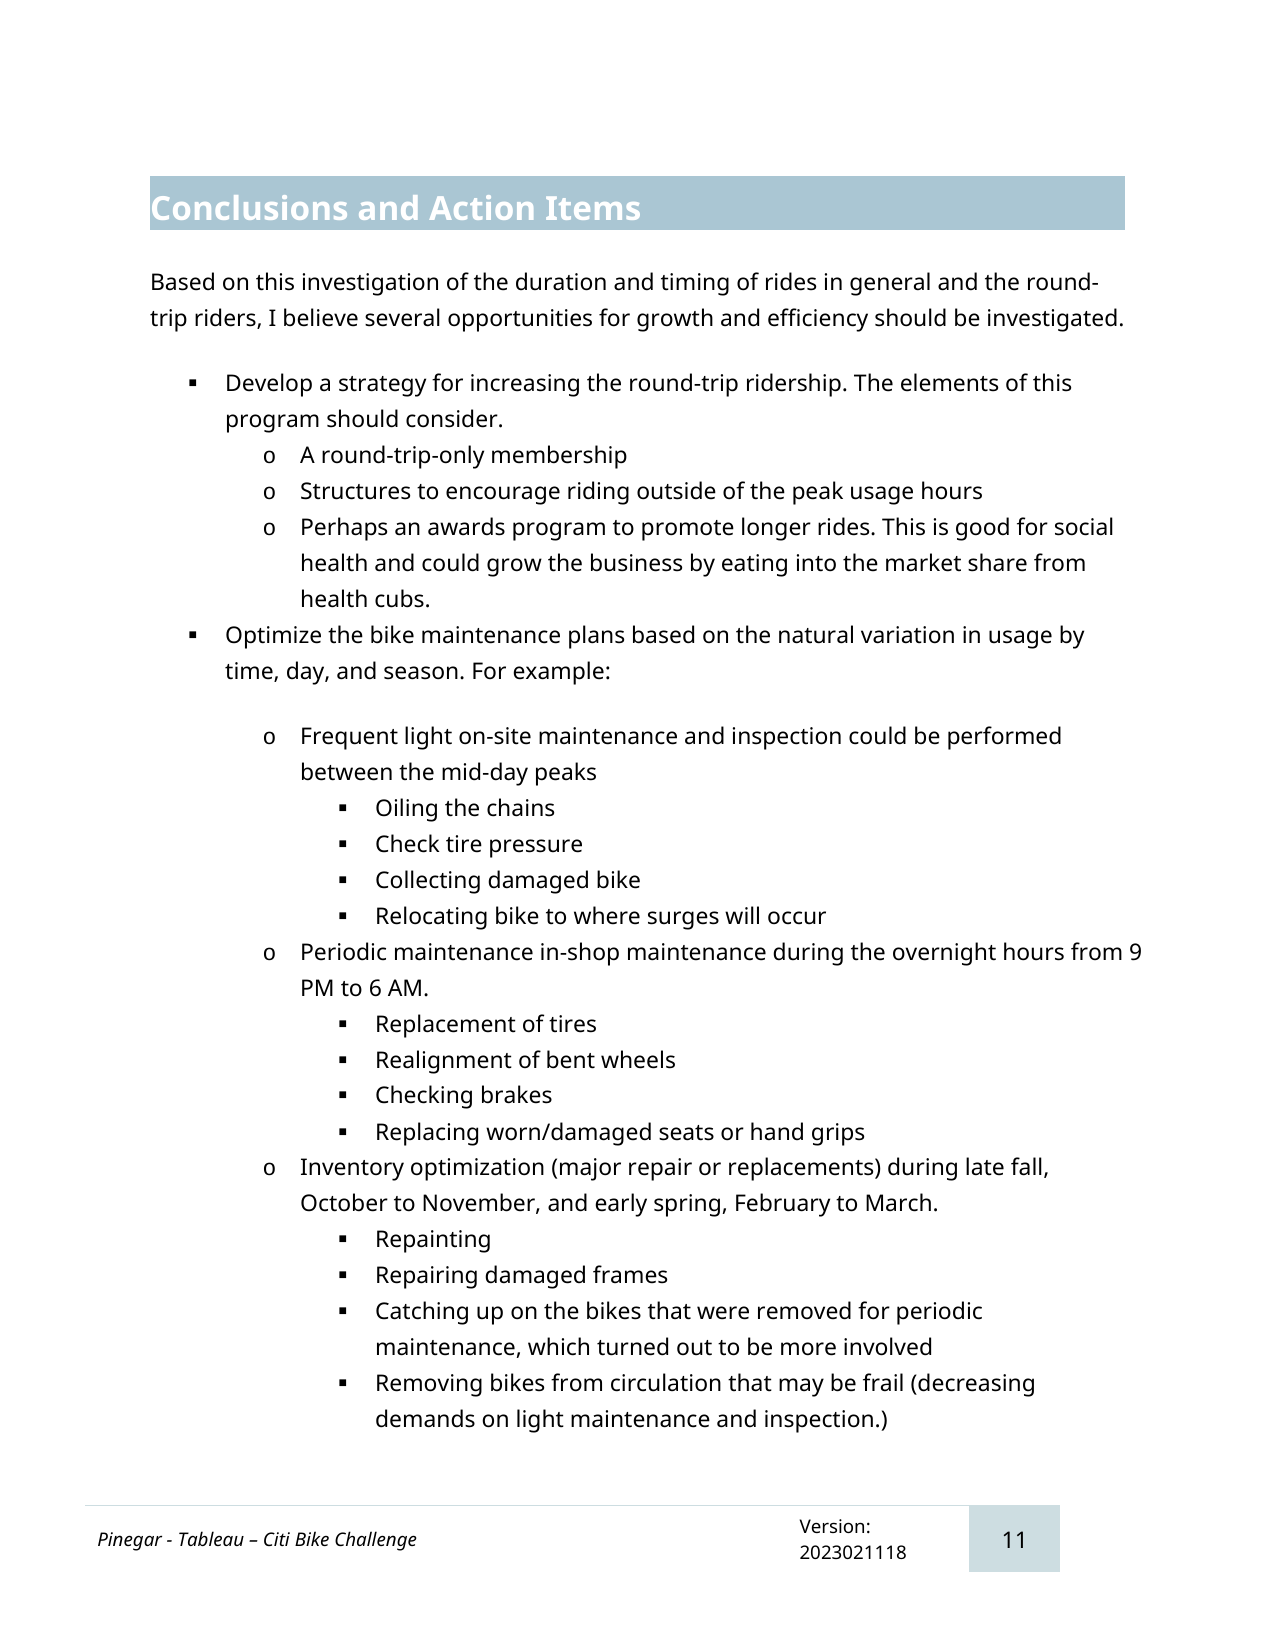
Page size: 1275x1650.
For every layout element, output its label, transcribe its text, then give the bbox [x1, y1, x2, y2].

list Relocating bike to where surges will occur [337, 925, 1125, 956]
list Develop a strategy for increasing the round-trip ridership. The elements of this program should consider. [187, 367, 1125, 434]
list Optimize the bike maintenance plans based on the natural variation in usage by time, day, and season. For example: [187, 644, 1125, 711]
list Check tire pressure [337, 853, 1125, 884]
list Removing bikes from circulation that may be frail (decreasing demands on light maintenance and inspection.) [337, 1392, 1125, 1459]
list Structures to encourage riding outside of the peak usage hours [262, 475, 1125, 506]
list Perhaps an awards program to promote longer rides. This is good for social health and could grow the business by eating into the market share from health cubs. [262, 511, 1125, 614]
list Repainting [337, 1248, 1125, 1279]
list Oiling the chains [337, 817, 1125, 848]
list Repairing damaged frames [337, 1284, 1125, 1316]
list A round-trip-only membership [262, 439, 1125, 470]
list Replacement of tires [337, 1033, 1125, 1064]
subtitle Conclusions and Action Items [150, 183, 1125, 230]
list Frequent light on-site maintenance and inspection could be performed between the mid-day peaks [262, 745, 1125, 812]
list Realignment of bent wheels [337, 1068, 1125, 1100]
list Checking brakes [337, 1104, 1125, 1136]
list Inventory optimization (major repair or replacements) during late fall, October to November, and early spring, February to March. [262, 1176, 1125, 1244]
text Based on this investigation of the duration and timing of rides in general and the round-trip riders, I believe several opportunities for growth and efficiency should be investigated. [150, 266, 1125, 333]
list Replacing worn/damaged seats or hand grips [337, 1140, 1125, 1172]
list Periodic maintenance in-shop maintenance during the overnight hours from 9 PM to 6 AM. [262, 961, 1153, 1028]
list Catching up on the bikes that were removed for periodic maintenance, which turned out to be more involved [337, 1320, 1125, 1387]
list Collecting damaged bike [337, 889, 1125, 920]
